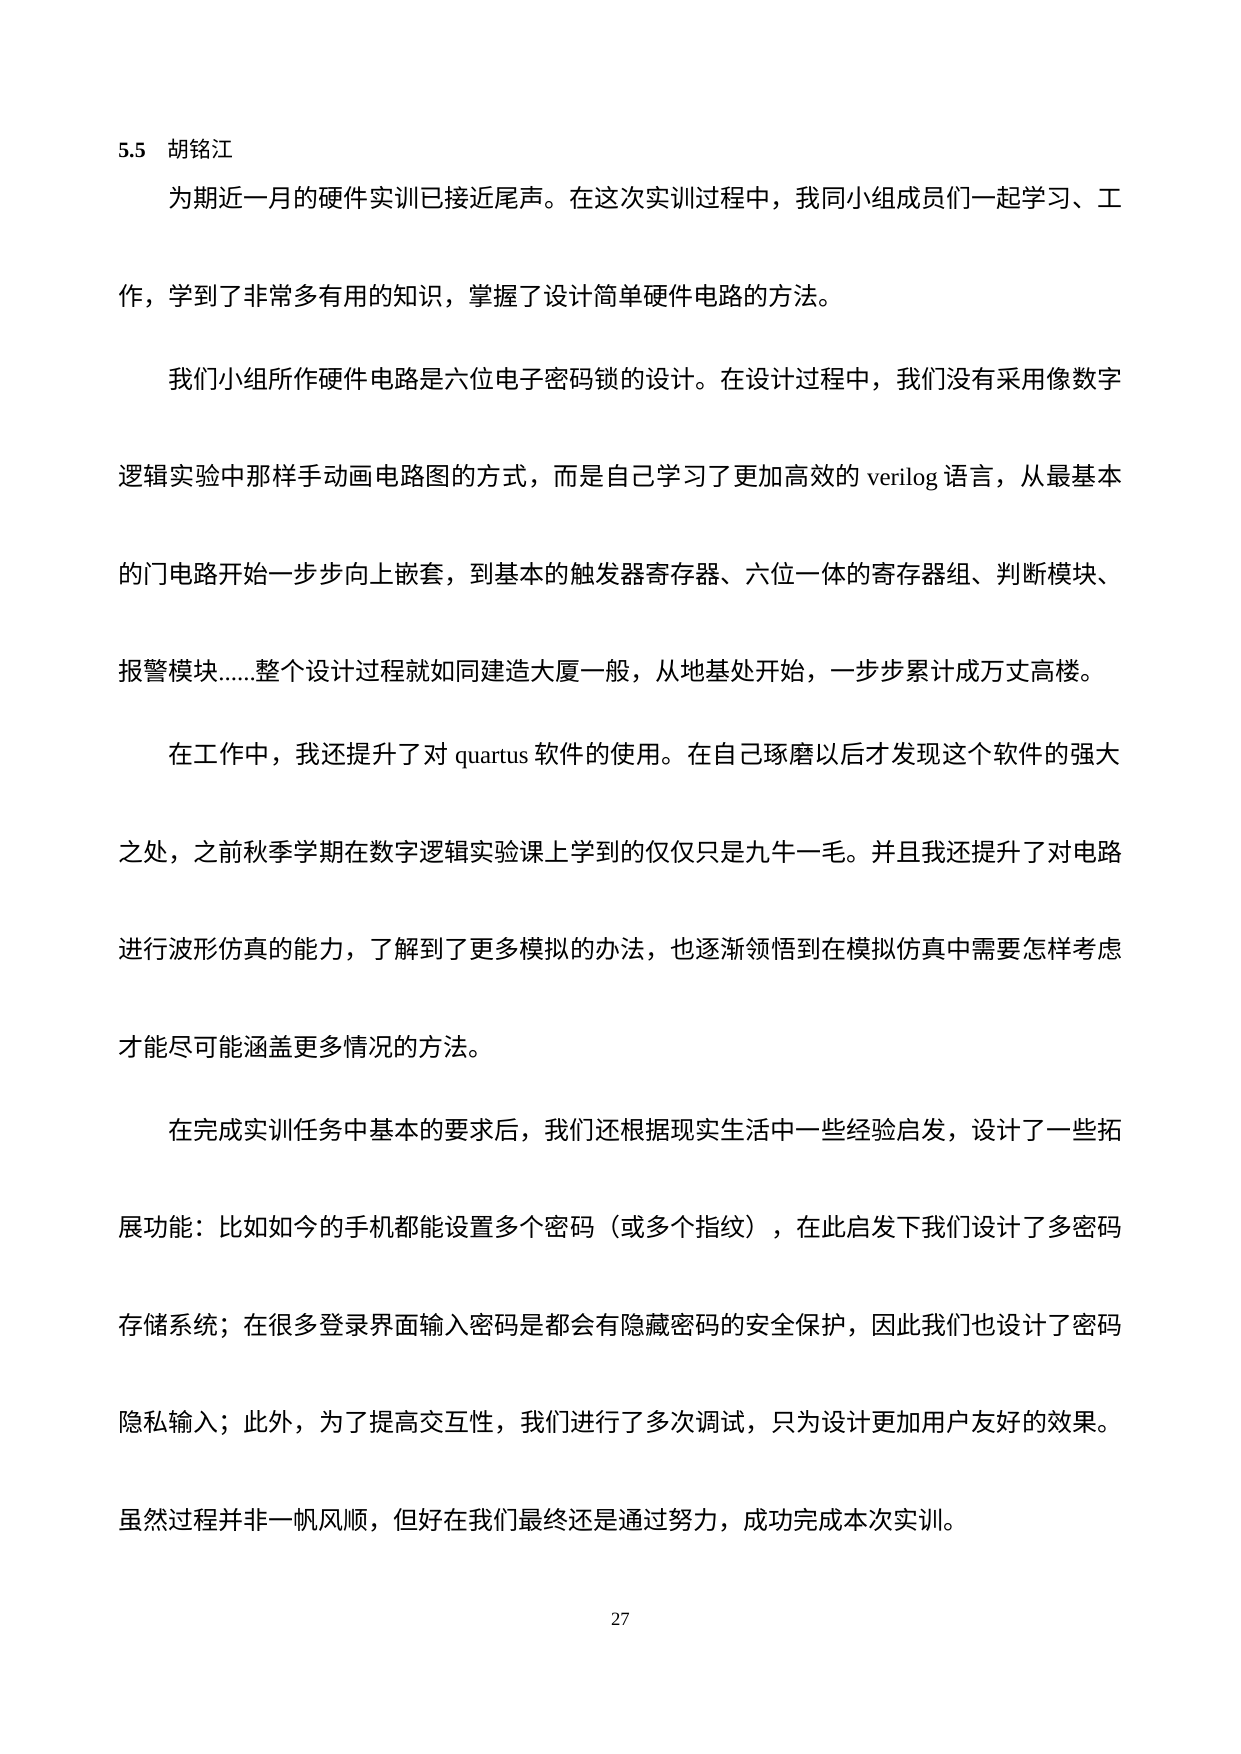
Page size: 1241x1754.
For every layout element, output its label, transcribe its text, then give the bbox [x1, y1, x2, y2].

text 为期近一月的硬件实训已接近尾声。在这次实训过程中，我同小组成员们一起学习、工作，学到了非常多有用的知识，掌握了设计简单硬件电路的方法。 [118, 164, 1122, 327]
text 在完成实训任务中基本的要求后，我们还根据现实生活中一些经验启发，设计了一些拓展功能：比如如今的手机都能设置多个密码（或多个指纹），在此启发下我们设计了多密码存储系统；在很多登录界面输入密码是都会有隐藏密码的安全保护，因此我们也设计了密码隐私输入；此外，为了提高交互性，我们进行了多次调试，只为设计更加用户友好的效果。虽然过程并非一帆风顺，但好在我们最终还是通过努力，成功完成本次实训。 [118, 1096, 1122, 1551]
text 胡铭江 [118, 132, 1122, 164]
text 我们小组所作硬件电路是六位电子密码锁的设计。在设计过程中，我们没有采用像数字逻辑实验中那样手动画电路图的方式，而是自己学习了更加高效的verilog语言，从最基本的门电路开始一步步向上嵌套，到基本的触发器寄存器、六位一体的寄存器组、判断模块、报警模块......整个设计过程就如同建造大厦一般，从地基处开始，一步步累计成万丈高楼。 [118, 345, 1122, 702]
text 在工作中，我还提升了对quartus软件的使用。在自己琢磨以后才发现这个软件的强大之处，之前秋季学期在数字逻辑实验课上学到的仅仅只是九牛一毛。并且我还提升了对电路进行波形仿真的能力，了解到了更多模拟的办法，也逐渐领悟到在模拟仿真中需要怎样考虑才能尽可能涵盖更多情况的方法。 [118, 720, 1122, 1078]
